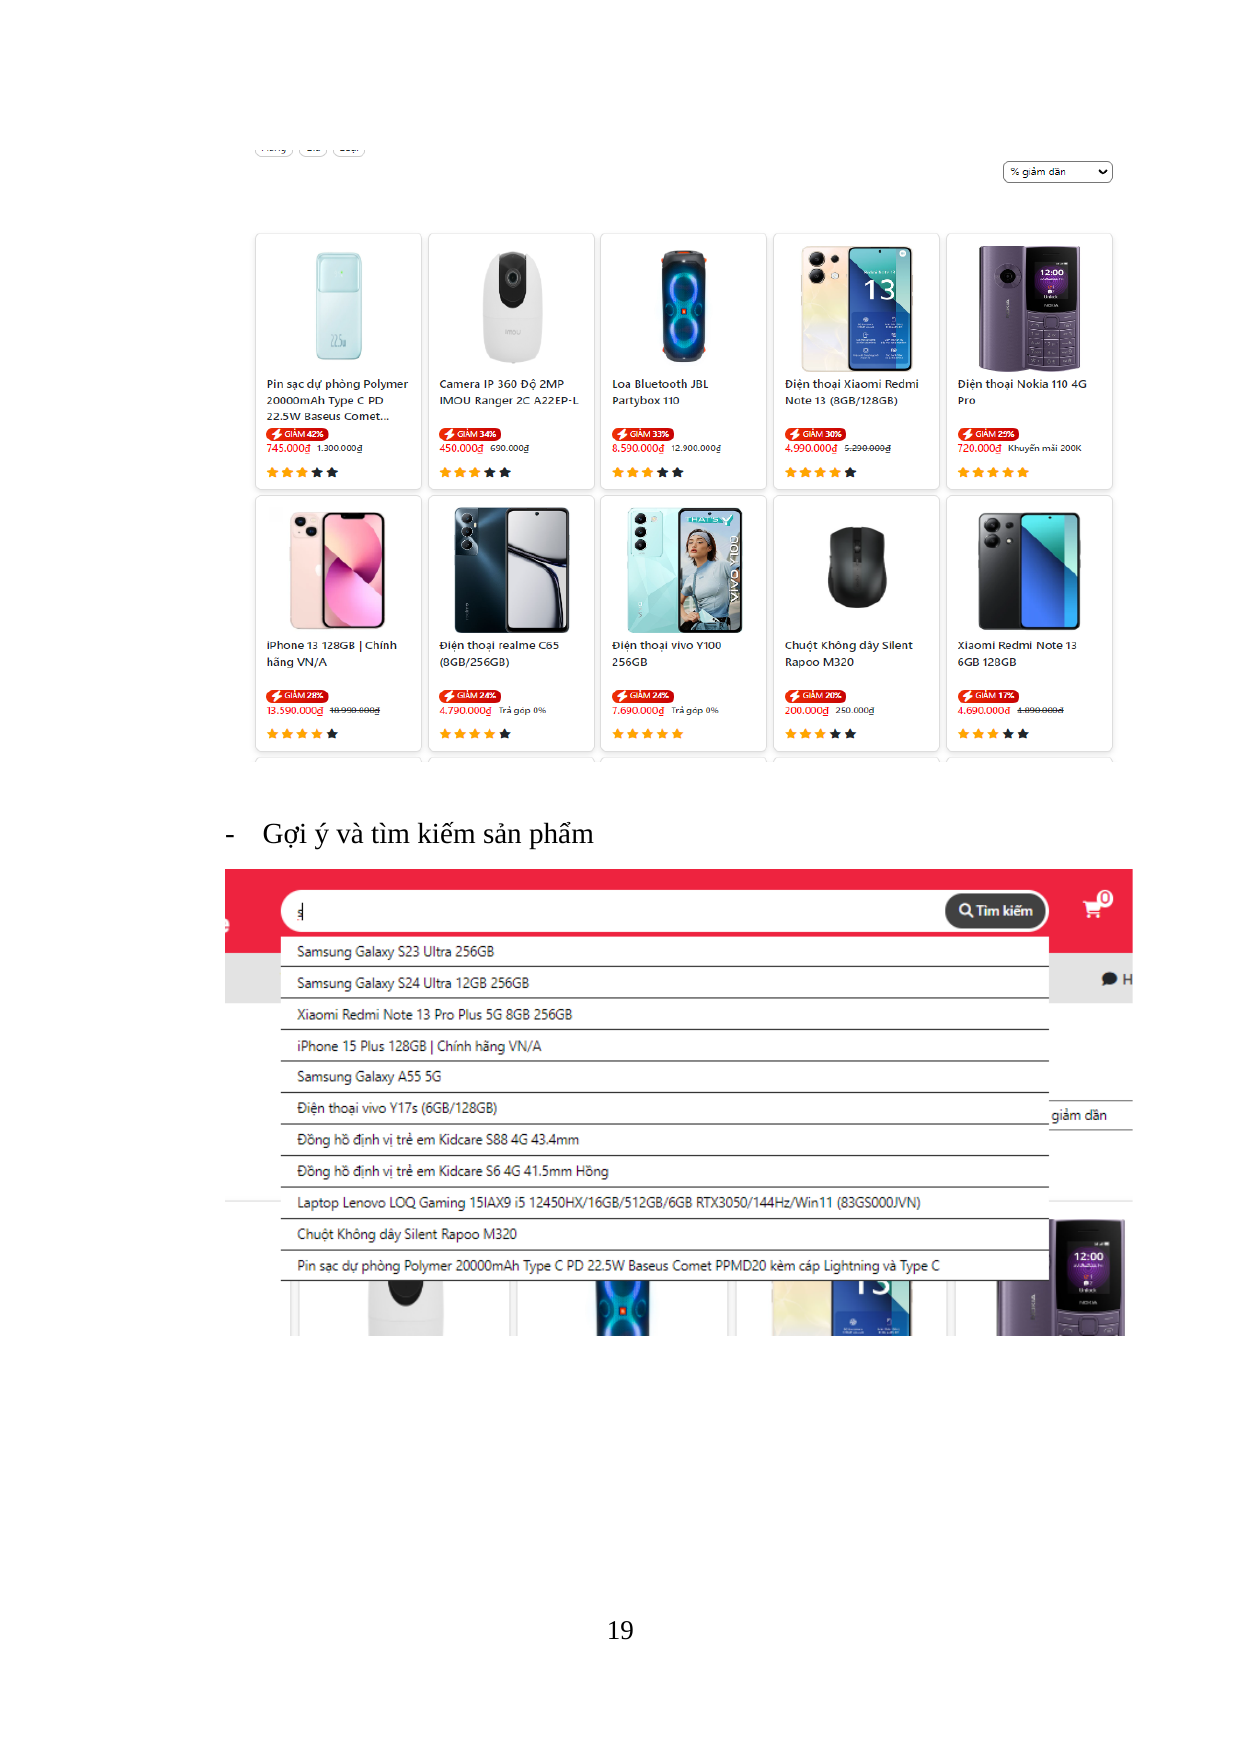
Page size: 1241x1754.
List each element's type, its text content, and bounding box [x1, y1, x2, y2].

picture [620, 1307, 626, 1314]
picture [225, 150, 1133, 762]
picture [225, 869, 1133, 1336]
list Gợi ý và tìm kiếm sản phẩm [225, 817, 1090, 850]
